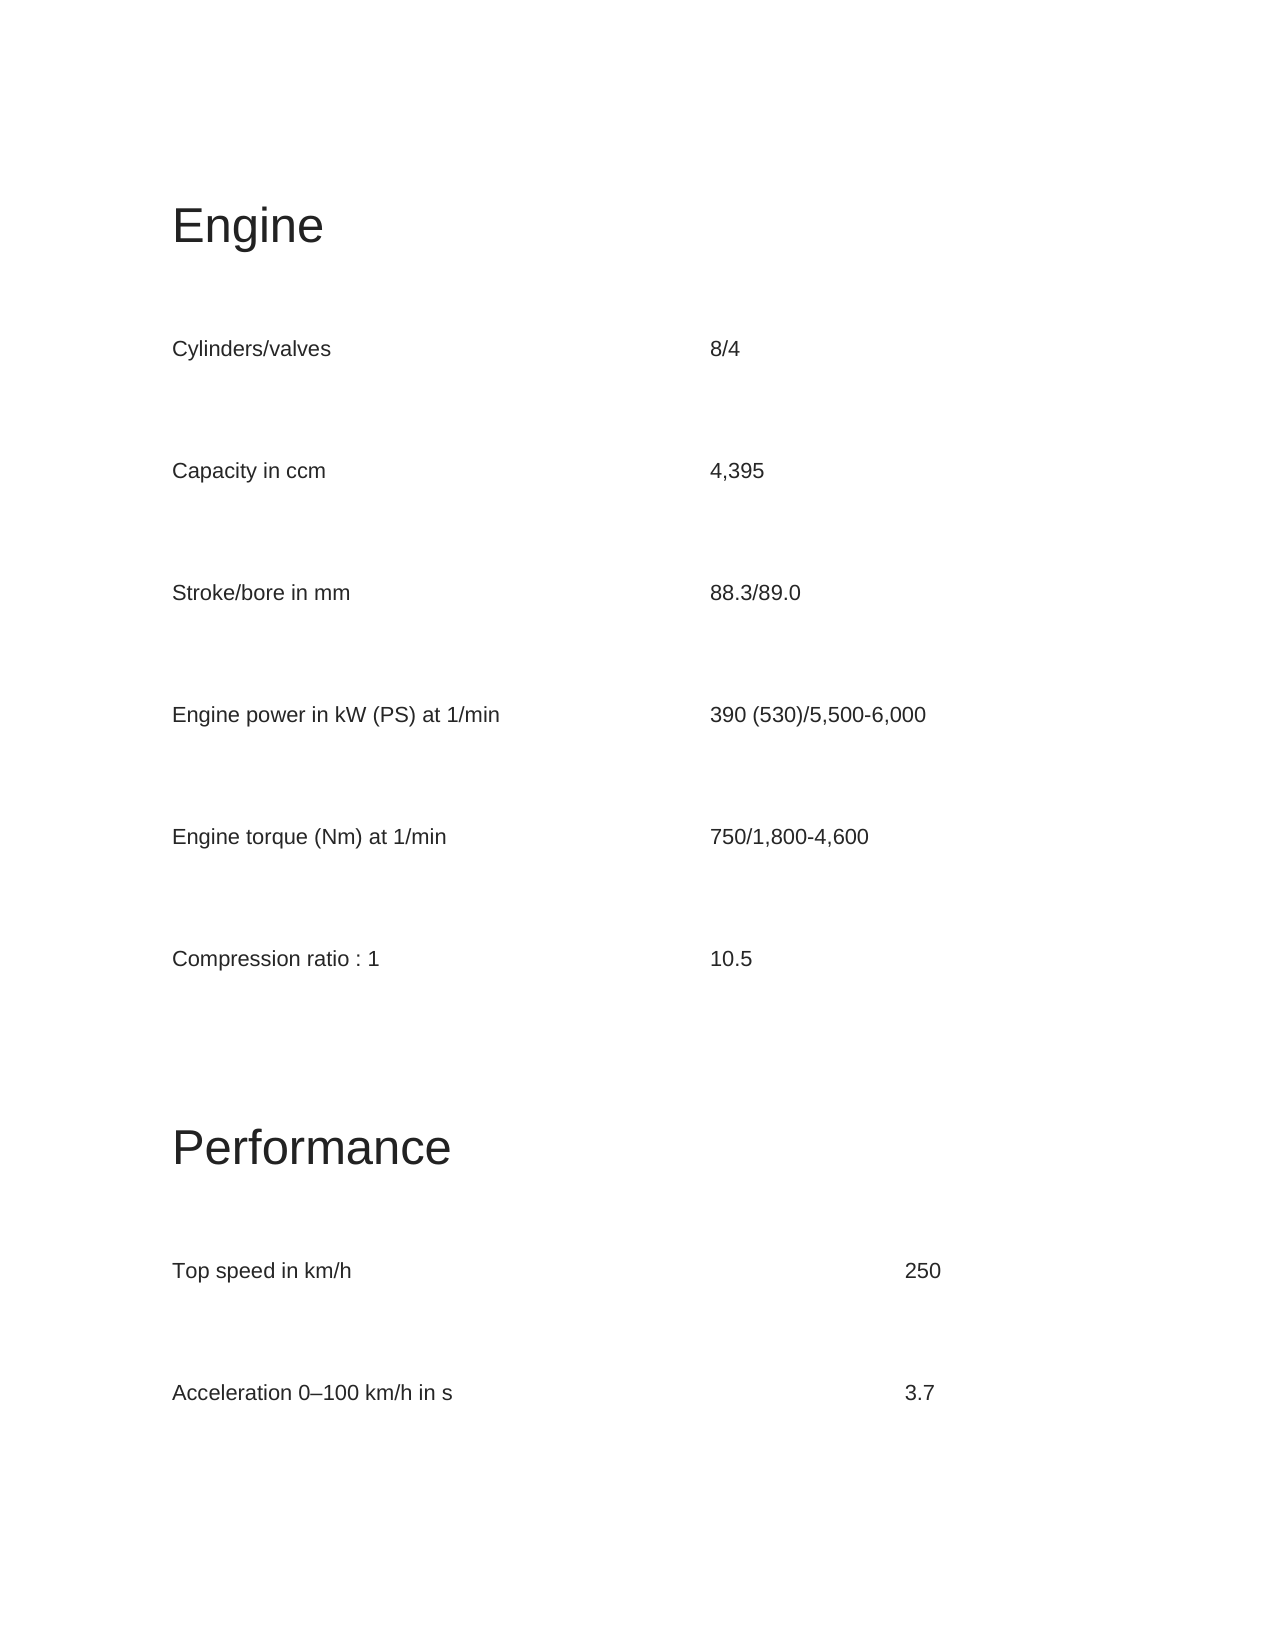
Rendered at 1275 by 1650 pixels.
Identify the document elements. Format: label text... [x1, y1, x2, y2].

table_cell 390 (530)/5,500-6,000 [688, 660, 1064, 782]
table_cell Engine torque (Nm) at 1/min [150, 782, 688, 904]
table_cell Stroke/bore in mm [150, 538, 688, 660]
table_cell 3.7 [883, 1338, 1064, 1459]
table_cell 88.3/89.0 [688, 538, 1064, 660]
table_cell Top speed in km/h [150, 1215, 883, 1337]
table_cell Acceleration 0–100 km/h in s [150, 1338, 883, 1459]
table_cell 8/4 [688, 294, 1064, 416]
table_header Engine [150, 150, 688, 294]
table_cell Capacity in ccm [150, 416, 688, 538]
table_cell 10.5 [688, 904, 1064, 1026]
table_cell Compression ratio : 1 [150, 904, 688, 1026]
table_cell Cylinders/valves [150, 294, 688, 416]
table_cell 4,395 [688, 416, 1064, 538]
table_header Performance [150, 1072, 883, 1215]
table_cell Engine power in kW (PS) at 1/min [150, 660, 688, 782]
table_cell 750/1,800-4,600 [688, 782, 1064, 904]
table_cell 250 [883, 1215, 1064, 1337]
